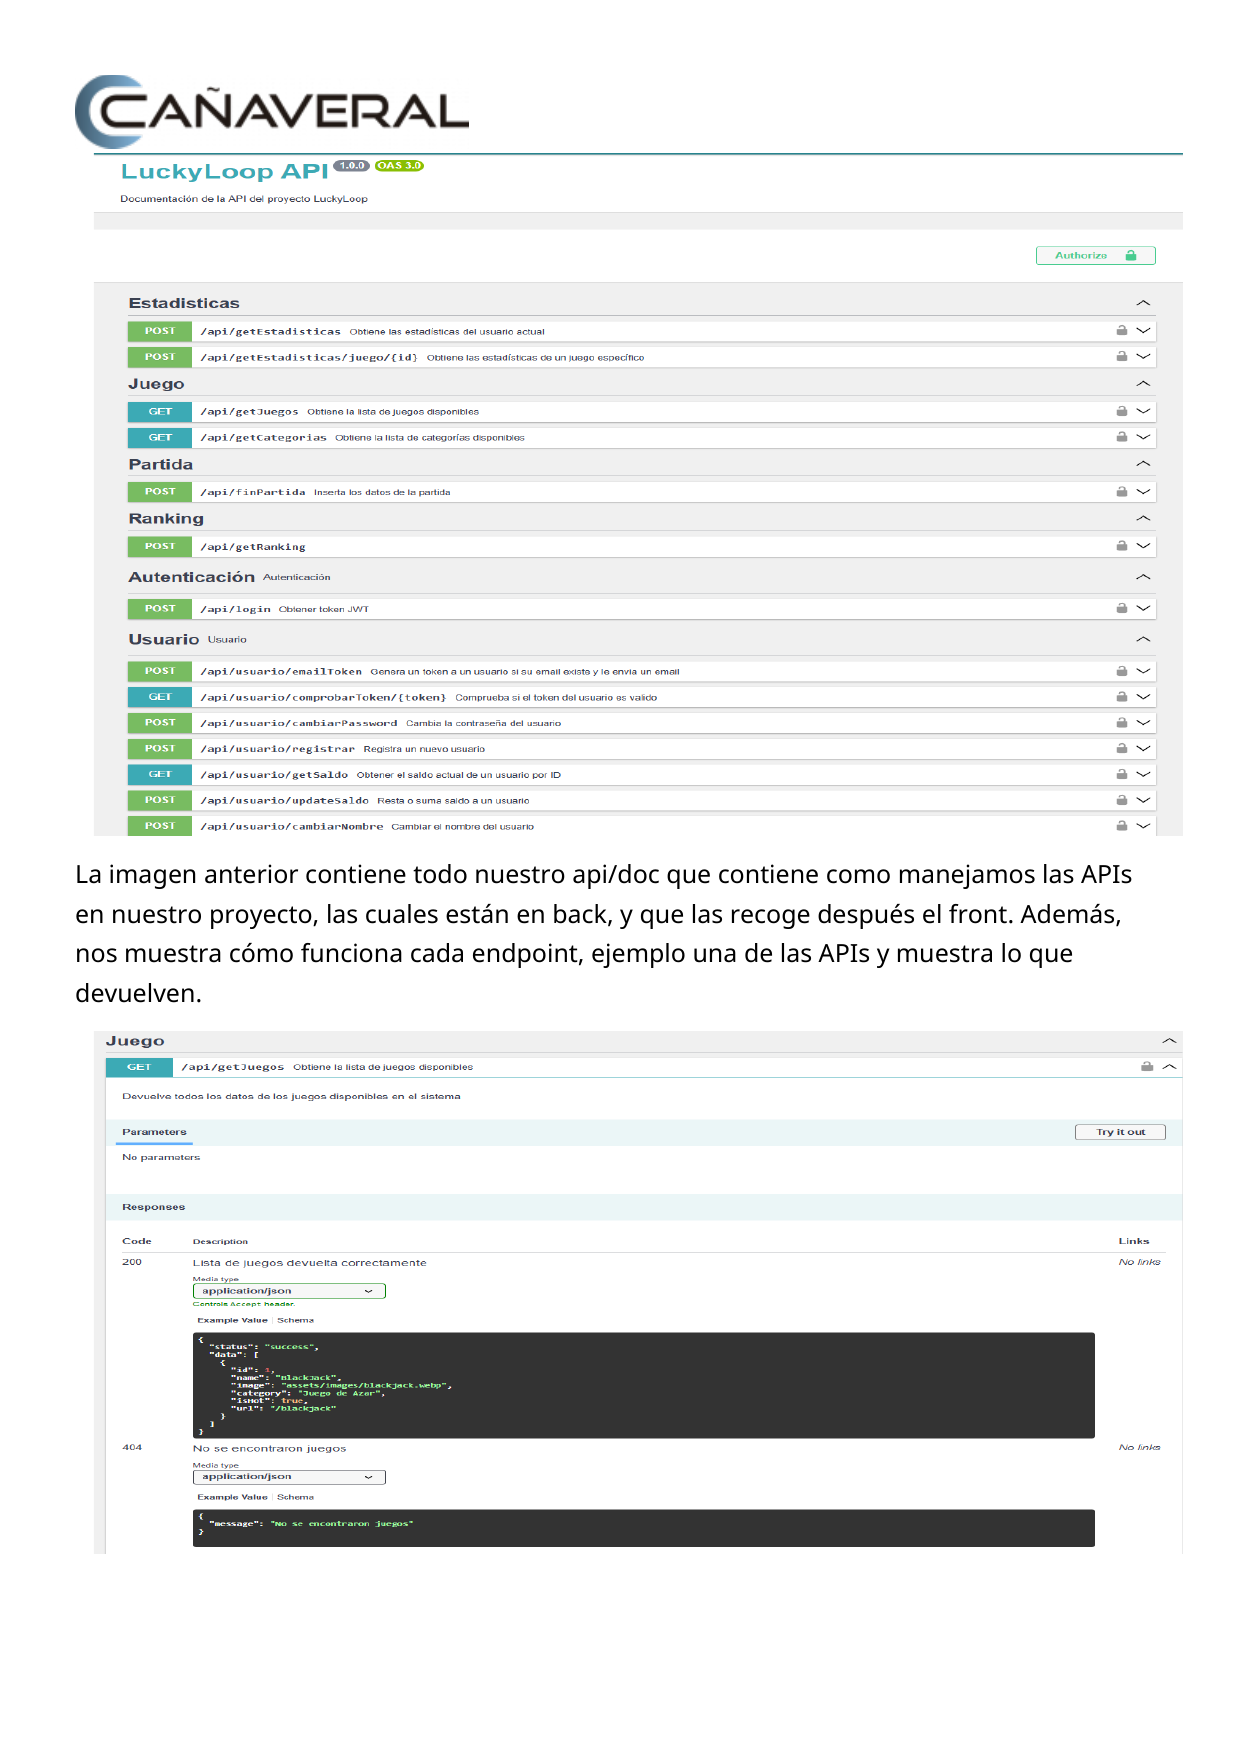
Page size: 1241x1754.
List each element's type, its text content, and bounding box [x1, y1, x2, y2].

text La imagen anterior contiene todo nuestro api/doc que contiene como manejamos las APIs en nuestro proyecto, las cuales están en back, y que las recoge después el front. Además, nos muestra cómo funciona cada endpoint, ejemplo una de las APIs y muestra lo que devuelven. [75, 857, 1165, 1010]
